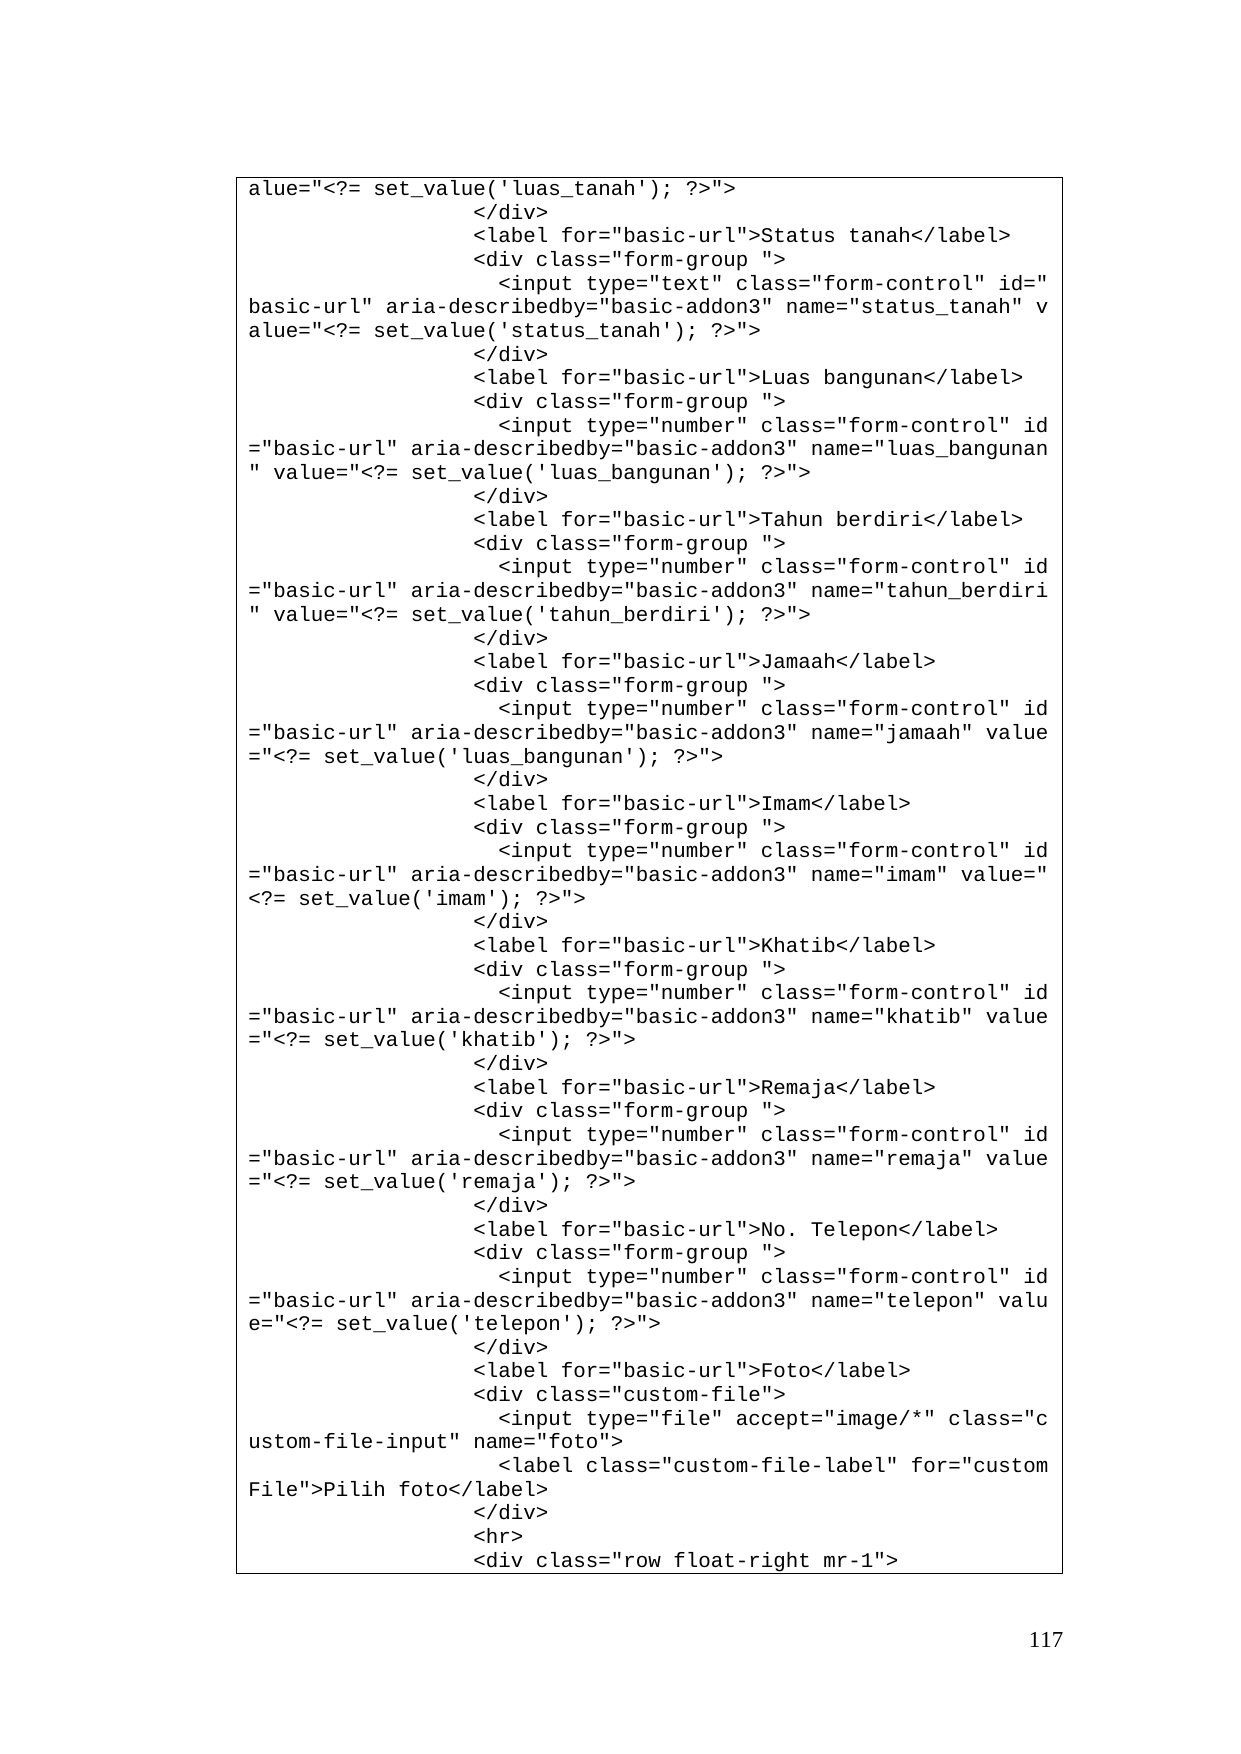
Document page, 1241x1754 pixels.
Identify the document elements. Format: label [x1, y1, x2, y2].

table_header [237, 178, 1062, 1573]
